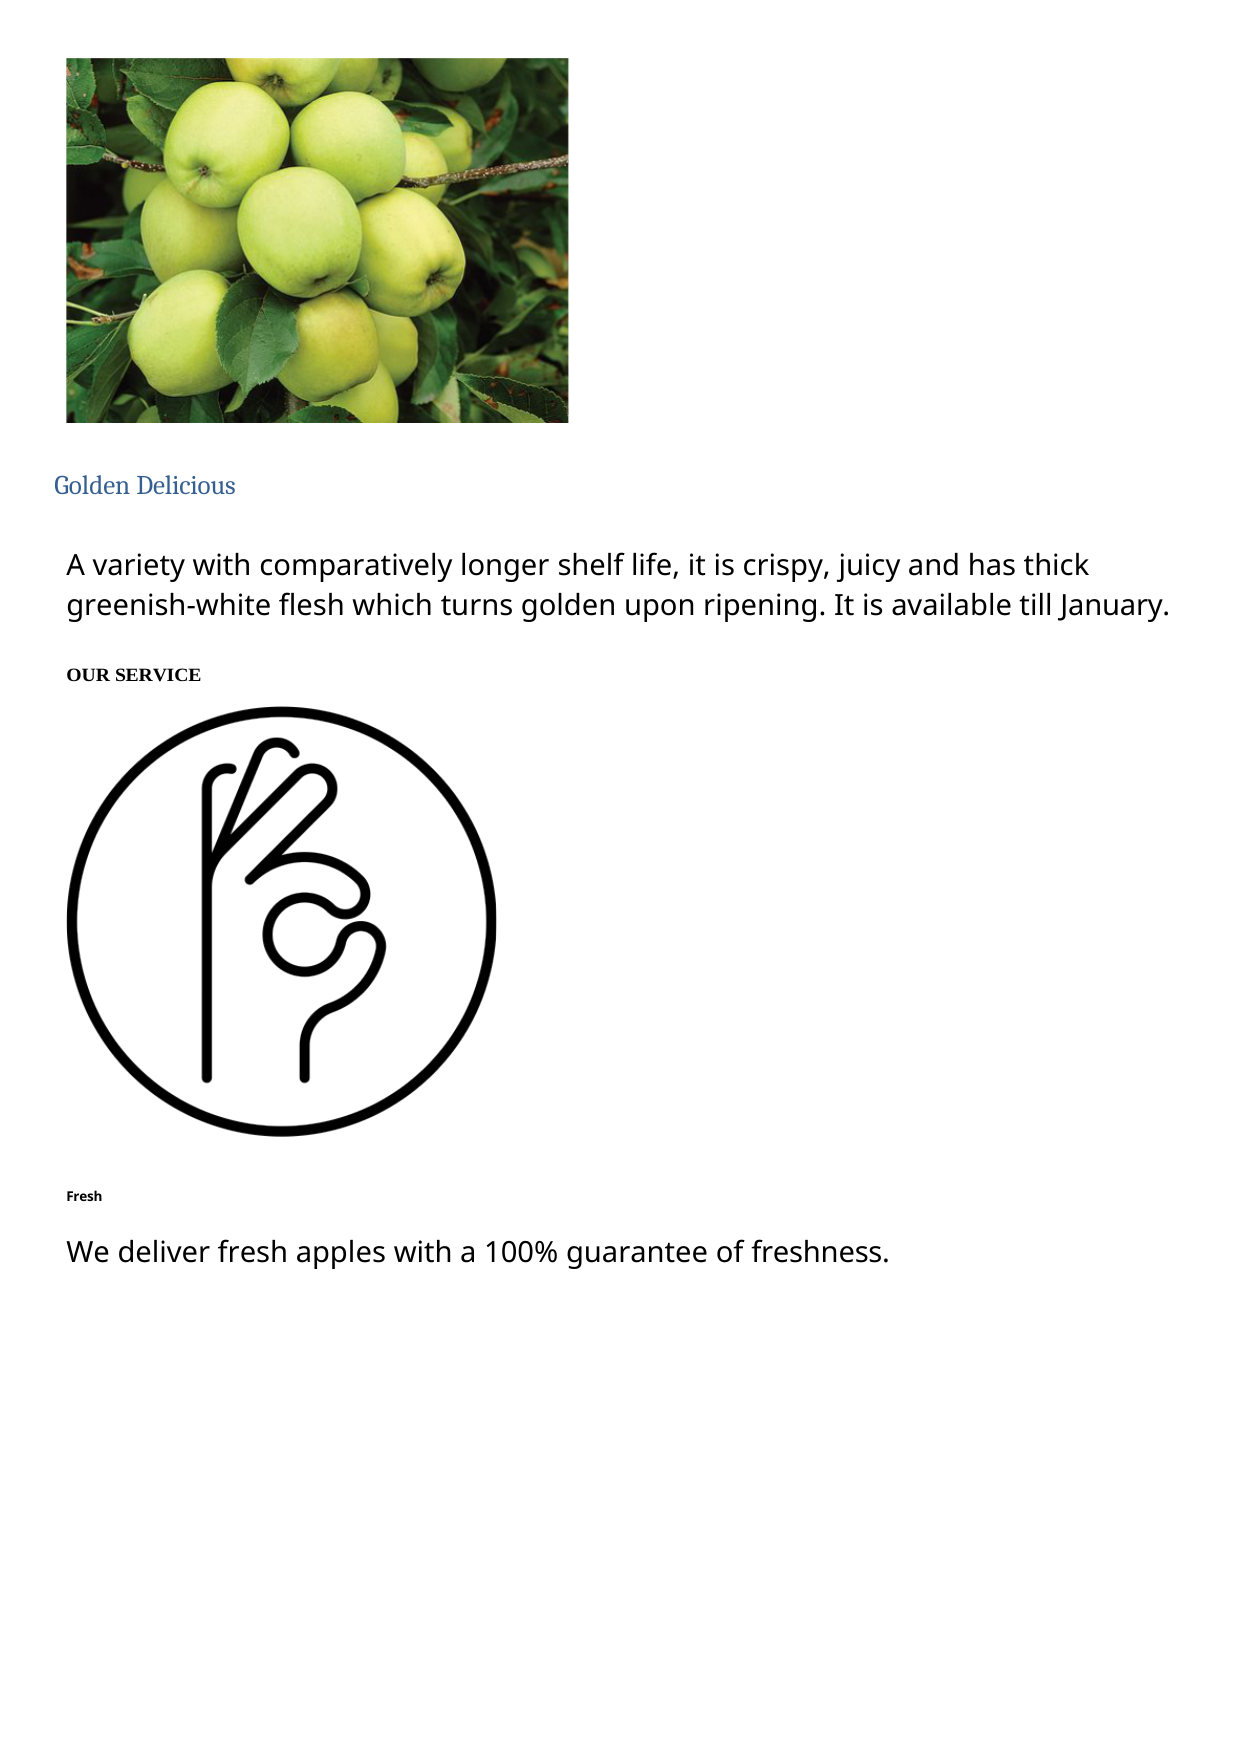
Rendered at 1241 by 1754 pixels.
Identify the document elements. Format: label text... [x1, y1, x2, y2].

text We deliver fresh apples with a 100% guarantee of freshness. [66, 1232, 1192, 1271]
picture [66, 706, 497, 1137]
text Fresh [66, 1187, 1192, 1206]
subtitle OUR SERVICE [66, 664, 1192, 686]
text A variety with comparatively longer shelf life, it is crispy, juicy and has thick greenish-white flesh which turns golden upon ripening. It is available till January. [66, 544, 1192, 624]
picture [66, 58, 569, 423]
subtitle Golden Delicious [54, 470, 1192, 502]
